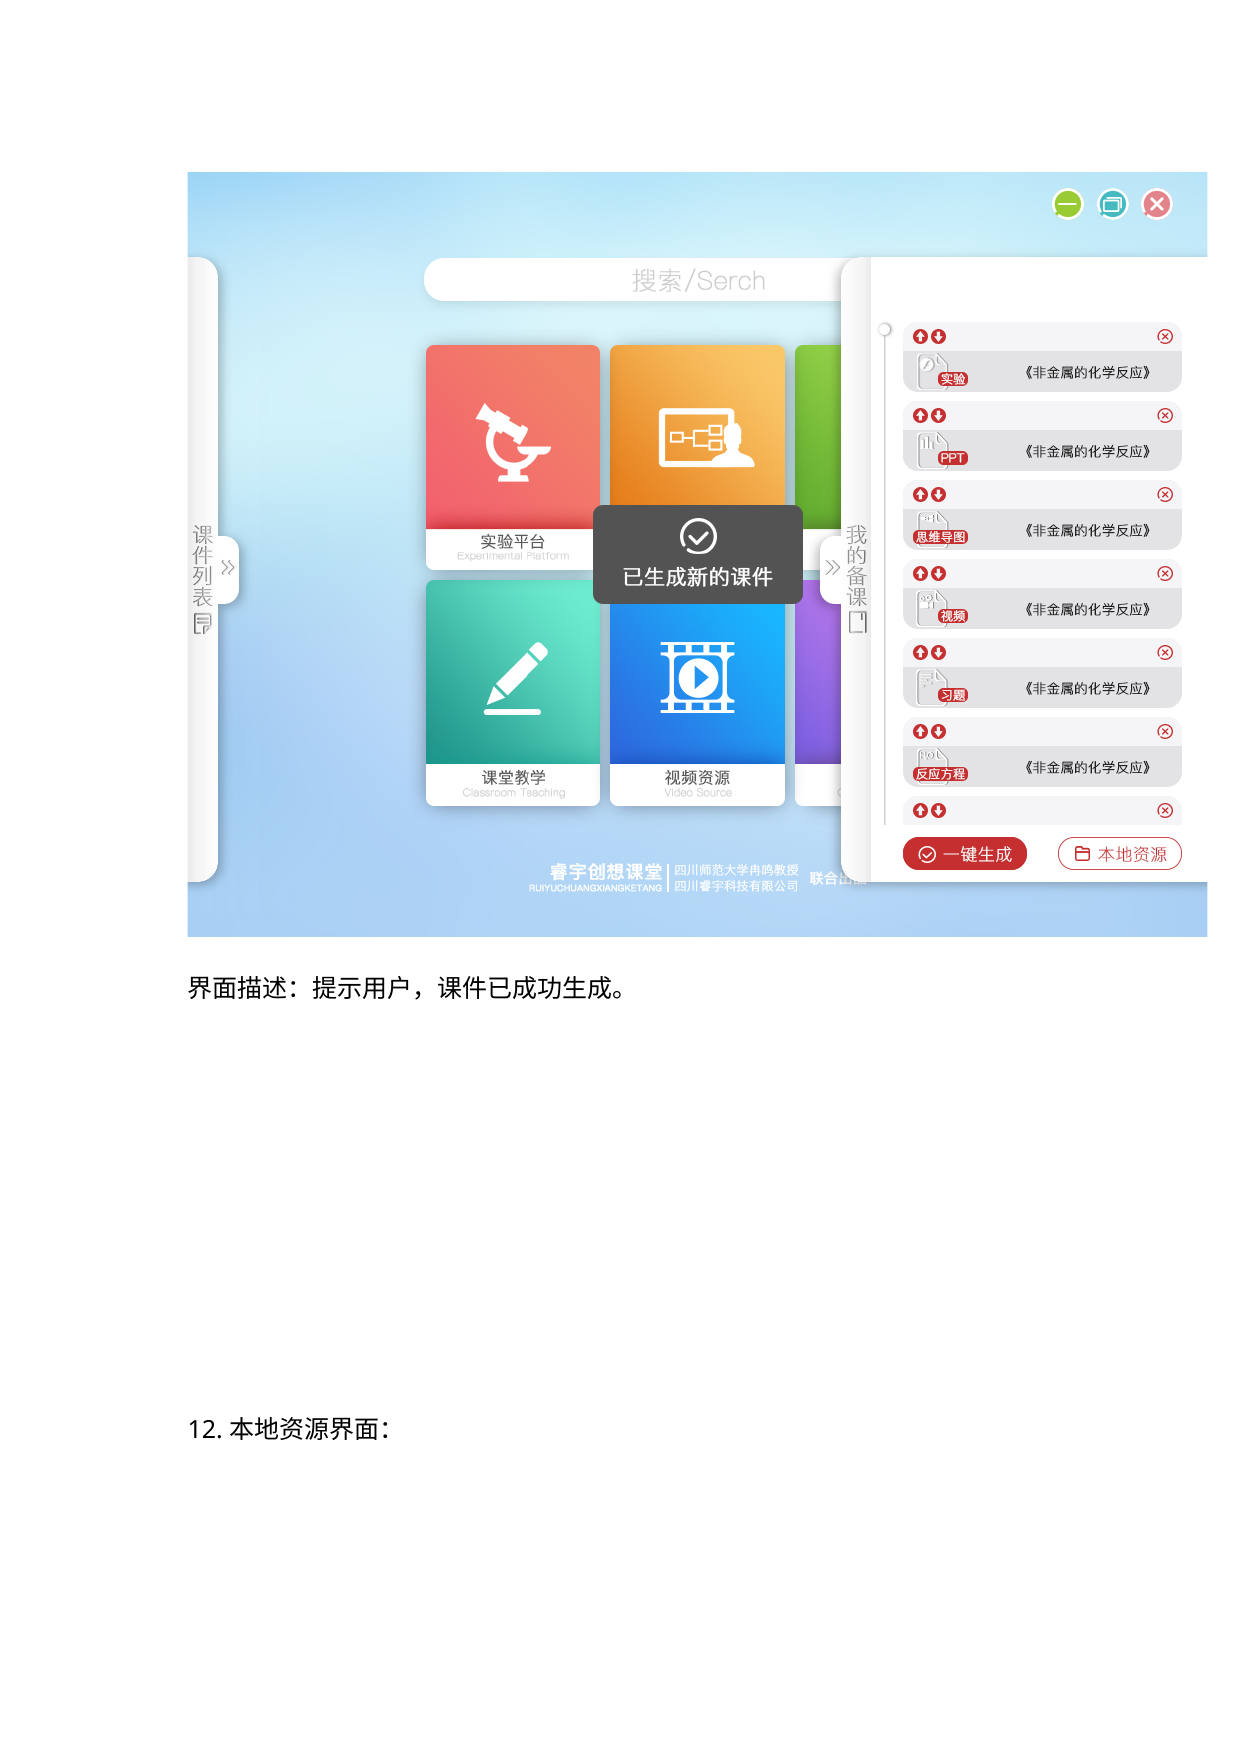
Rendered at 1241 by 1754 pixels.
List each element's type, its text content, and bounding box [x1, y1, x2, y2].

text 12. 本地资源界面： [187, 1406, 1053, 1450]
picture [187, 172, 1208, 937]
text 界面描述：提示用户，课件已成功生成。 [187, 965, 1053, 1009]
